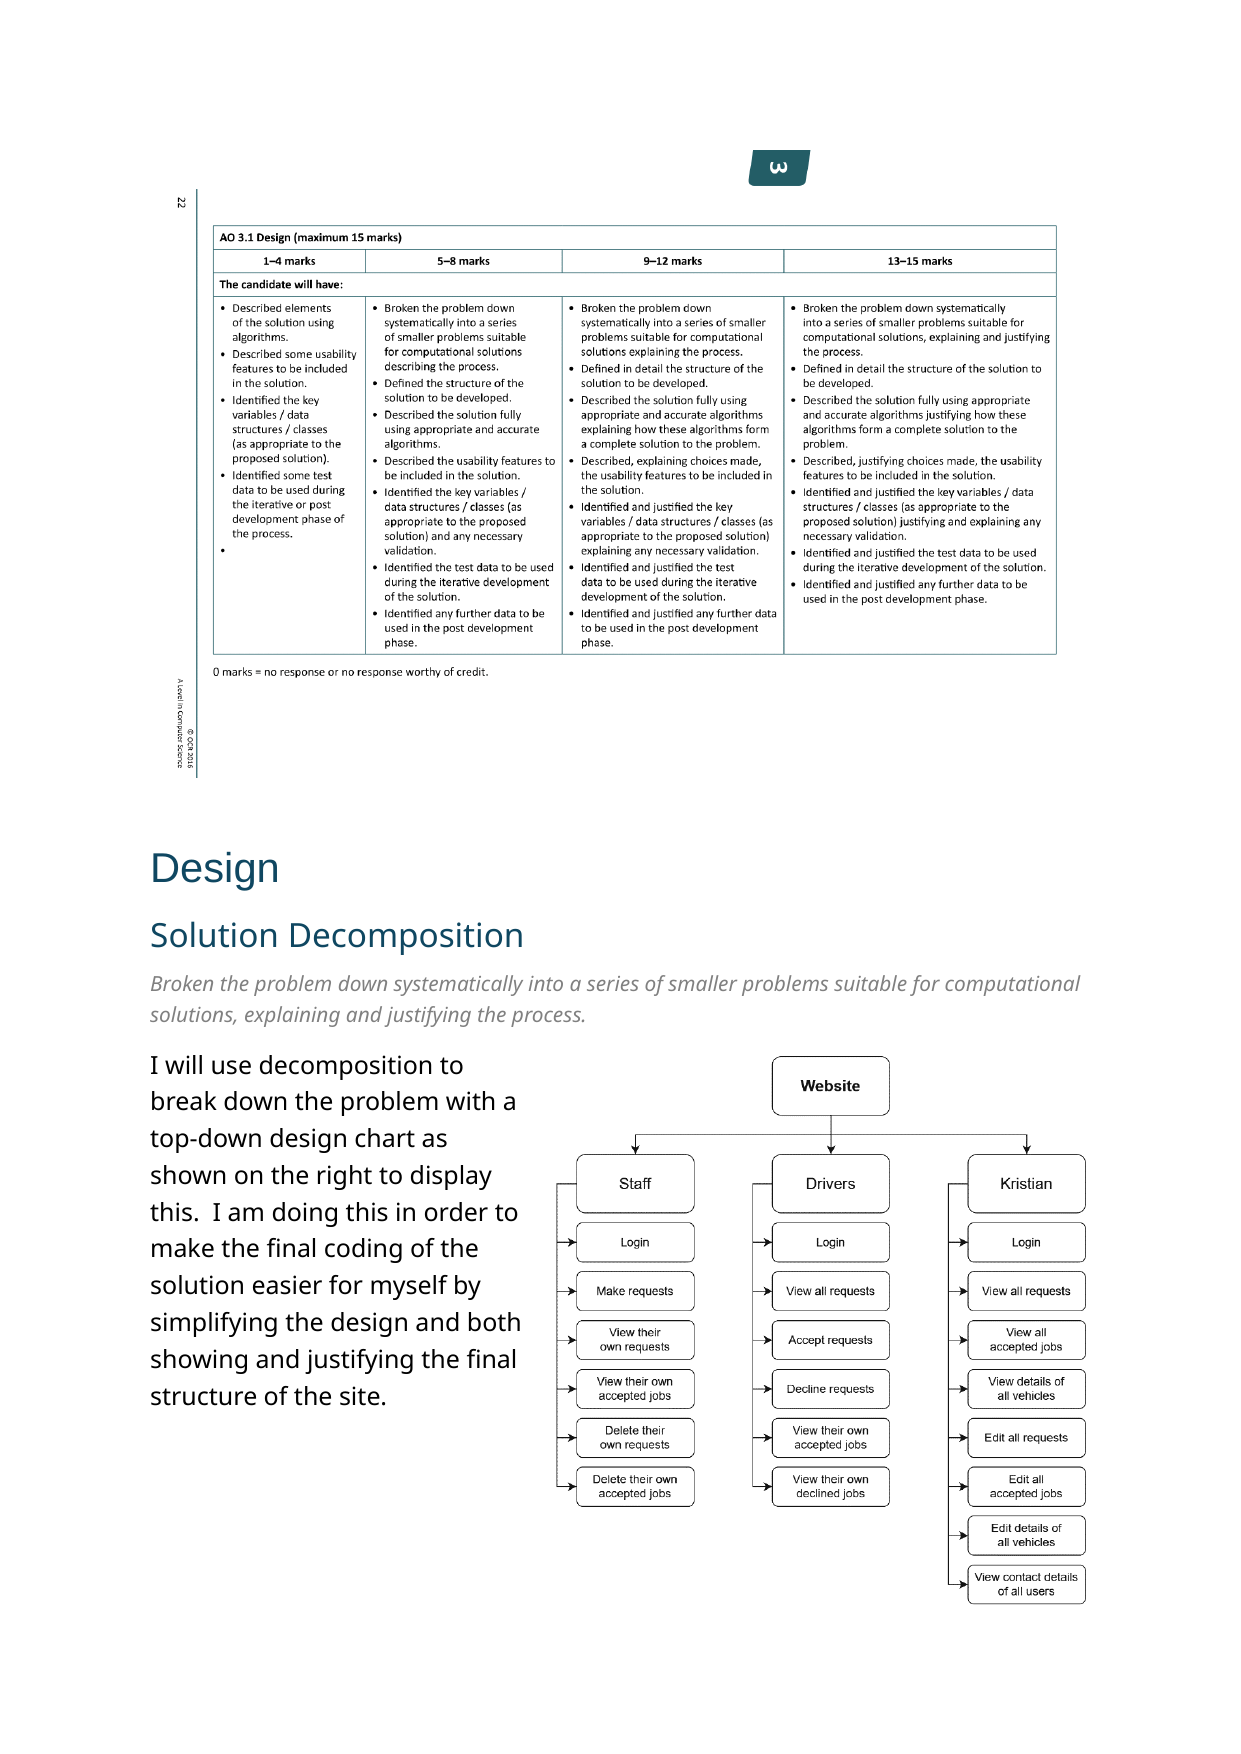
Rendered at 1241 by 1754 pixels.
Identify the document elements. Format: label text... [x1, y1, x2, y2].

text I will use decomposition to break down the problem with a top-down design chart as shown on the right to display this. I am doing this in order to make the final coding of the solution easier for myself by simplifying the design and both showing and justifying the final structure of the site. [150, 1047, 548, 1412]
text Broken the problem down systematically into a series of smaller problems suitable for computational solutions, explaining and justifying the process. [150, 969, 1090, 1028]
picture [548, 1047, 1091, 1610]
picture [150, 150, 1091, 815]
subtitle Design [150, 815, 1090, 892]
subtitle Solution Decomposition [150, 912, 1090, 957]
